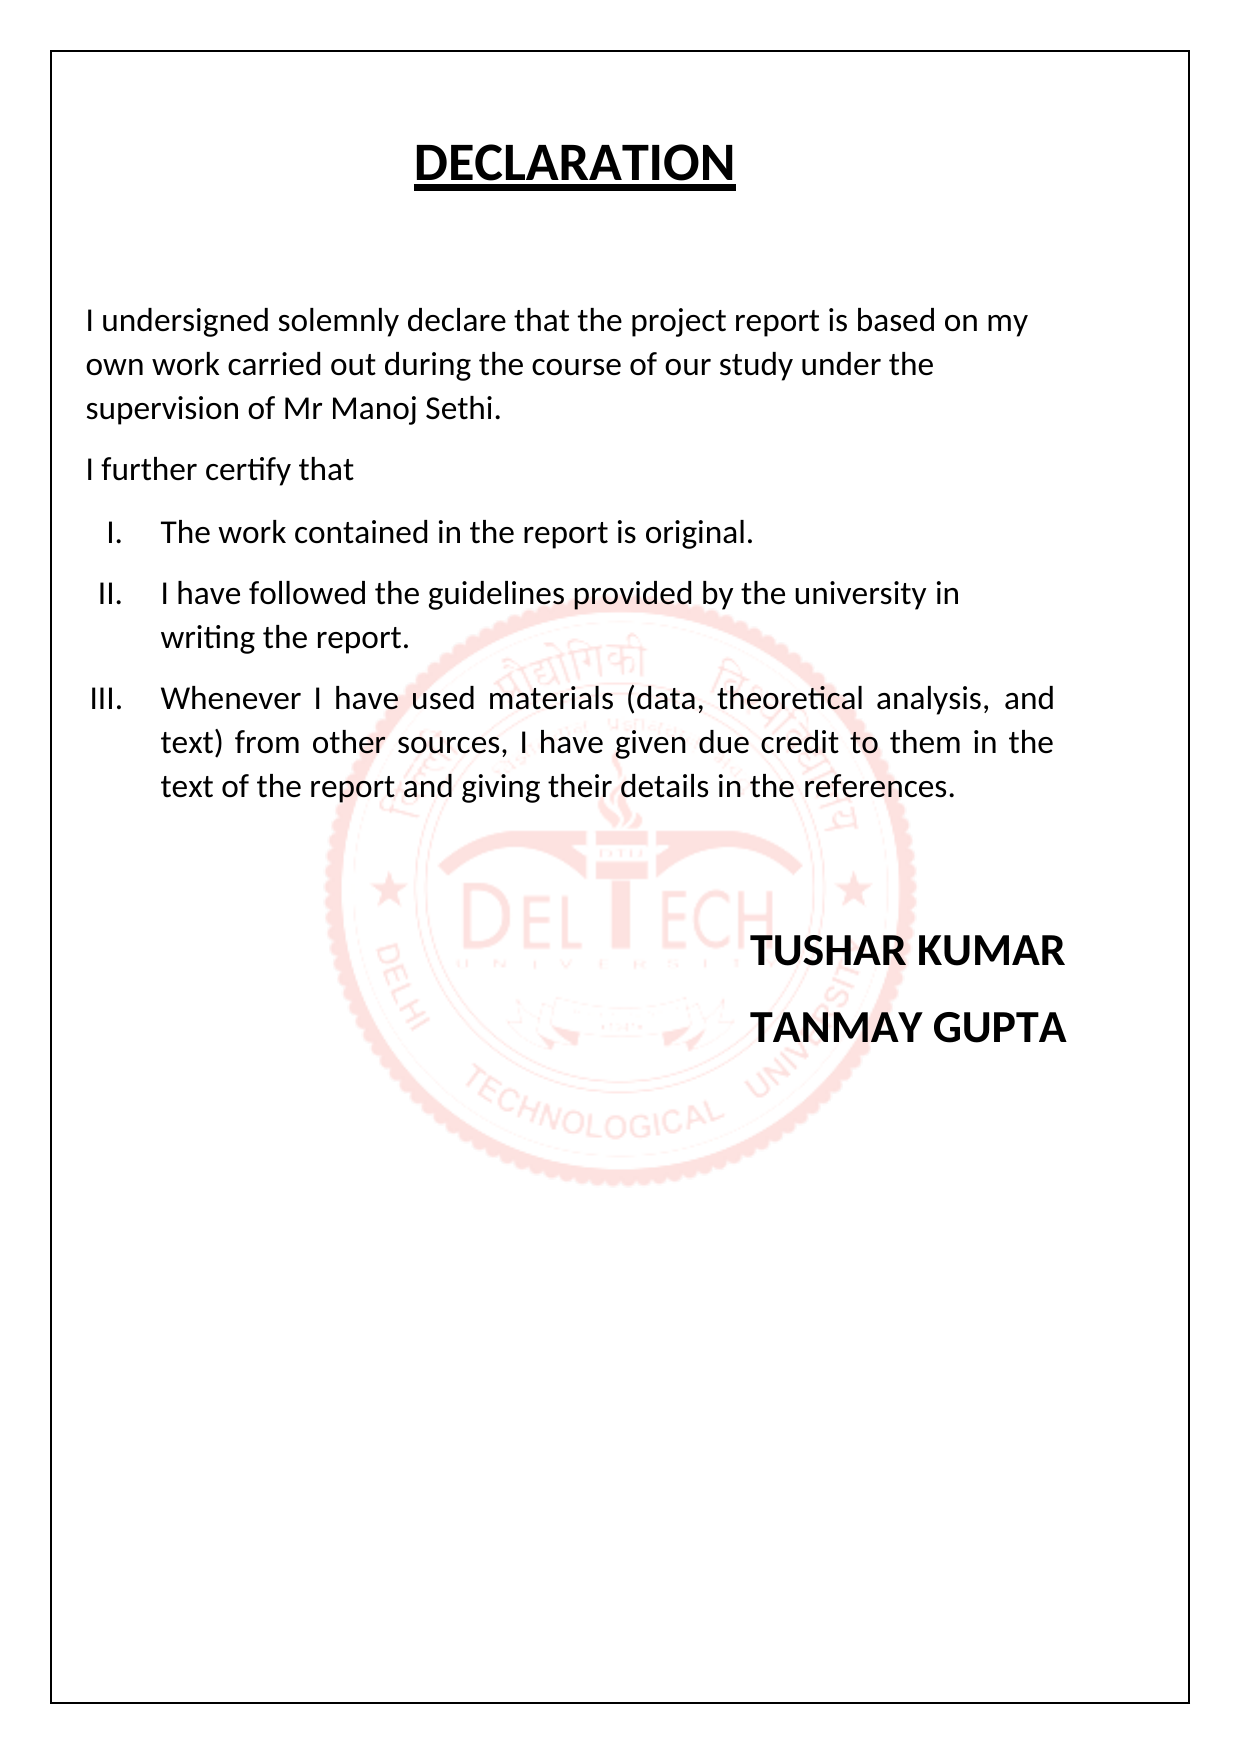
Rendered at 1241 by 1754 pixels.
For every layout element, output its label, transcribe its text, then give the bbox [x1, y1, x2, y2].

text TUSHAR KUMAR [746, 921, 1165, 977]
list The work contained in the report is original. [106, 512, 1165, 552]
text TANMAY GUPTA [746, 998, 1165, 1054]
text I undersigned solemnly declare that the project report is based on my own work carried out during the course of our study under the supervision of Mr Manoj Sethi. [85, 299, 1044, 428]
text I further certify that [85, 448, 1165, 488]
list Whenever I have used materials (data, theoretical analysis, and text) from other sources, I have given due credit to them in the text of the report and giving their details in the references. [89, 677, 1055, 805]
text DECLARATION [181, 129, 968, 193]
list I have followed the guidelines provided by the university in writing the report. [98, 572, 997, 657]
